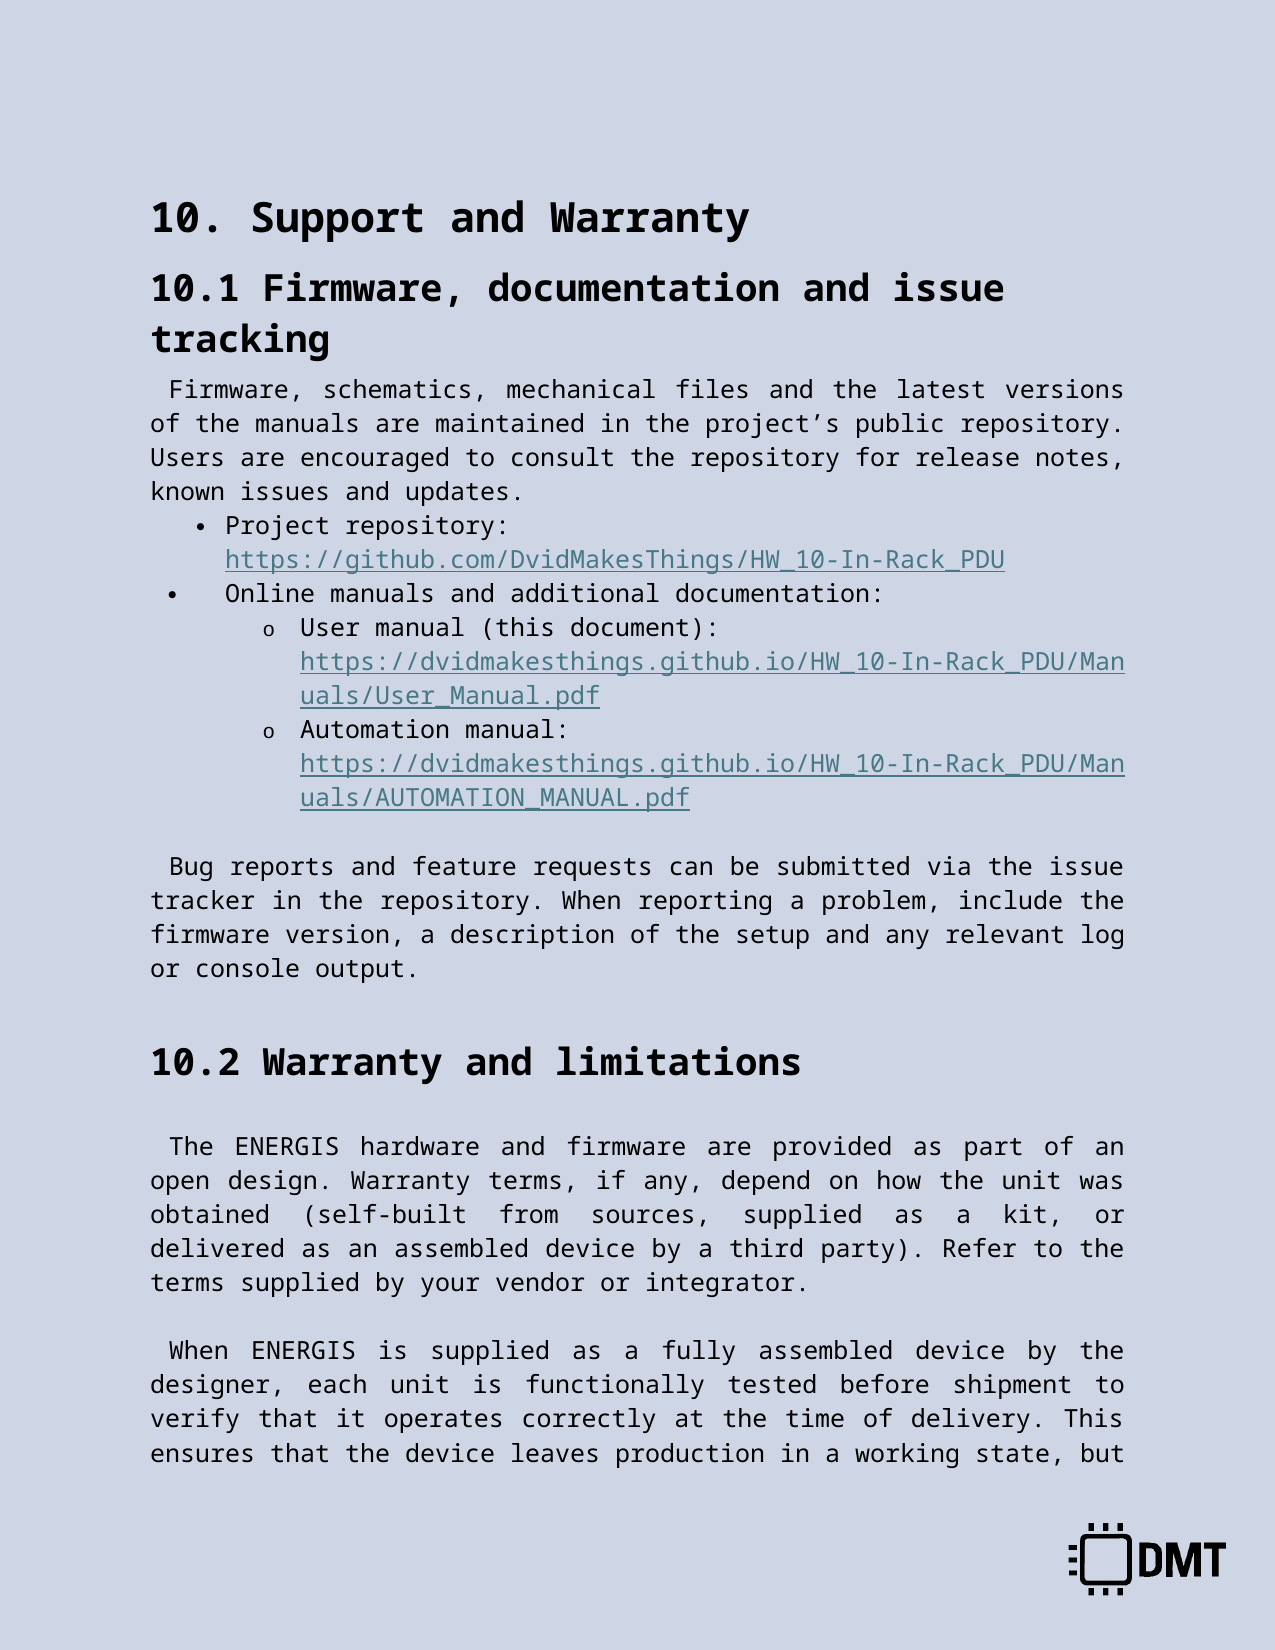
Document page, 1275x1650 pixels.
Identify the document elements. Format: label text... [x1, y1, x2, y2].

picture [1052, 1512, 1237, 1603]
list Online manuals and additional documentation: [150, 576, 1125, 610]
list Project repository: https://github.com/DvidMakesThings/HW_10-In-Rack_PDU [197, 508, 1125, 576]
list Automation manual: https://dvidmakesthings.github.io/HW_10-In-Rack_PDU/Manuals/AUTOMATION_MANUAL.pdf [262, 712, 1125, 814]
list User manual (this document): https://dvidmakesthings.github.io/HW_10-In-Rack_PDU/Manuals/User_Manual.pdf [262, 610, 1125, 712]
subtitle 10.2 Warranty and limitations [150, 1035, 1125, 1086]
text Bug reports and feature requests can be submitted via the issue tracker in the repository. When reporting a problem, include the firmware version, a description of the setup and any relevant log or console output. [150, 848, 1125, 984]
subtitle 10. Support and Warranty [150, 187, 1125, 244]
subtitle 10.1 Firmware, documentation and issue tracking [150, 261, 1125, 363]
text The ENERGIS hardware and firmware are provided as part of an open design. Warranty terms, if any, depend on how the unit was obtained (self-built from sources, supplied as a kit, or delivered as an assembled device by a third party). Refer to the terms supplied by your vendor or integrator. [150, 1129, 1125, 1299]
text Firmware, schematics, mechanical files and the latest versions of the manuals are maintained in the project’s public repository. Users are encouraged to consult the repository for release notes, known issues and updates. [150, 371, 1125, 508]
